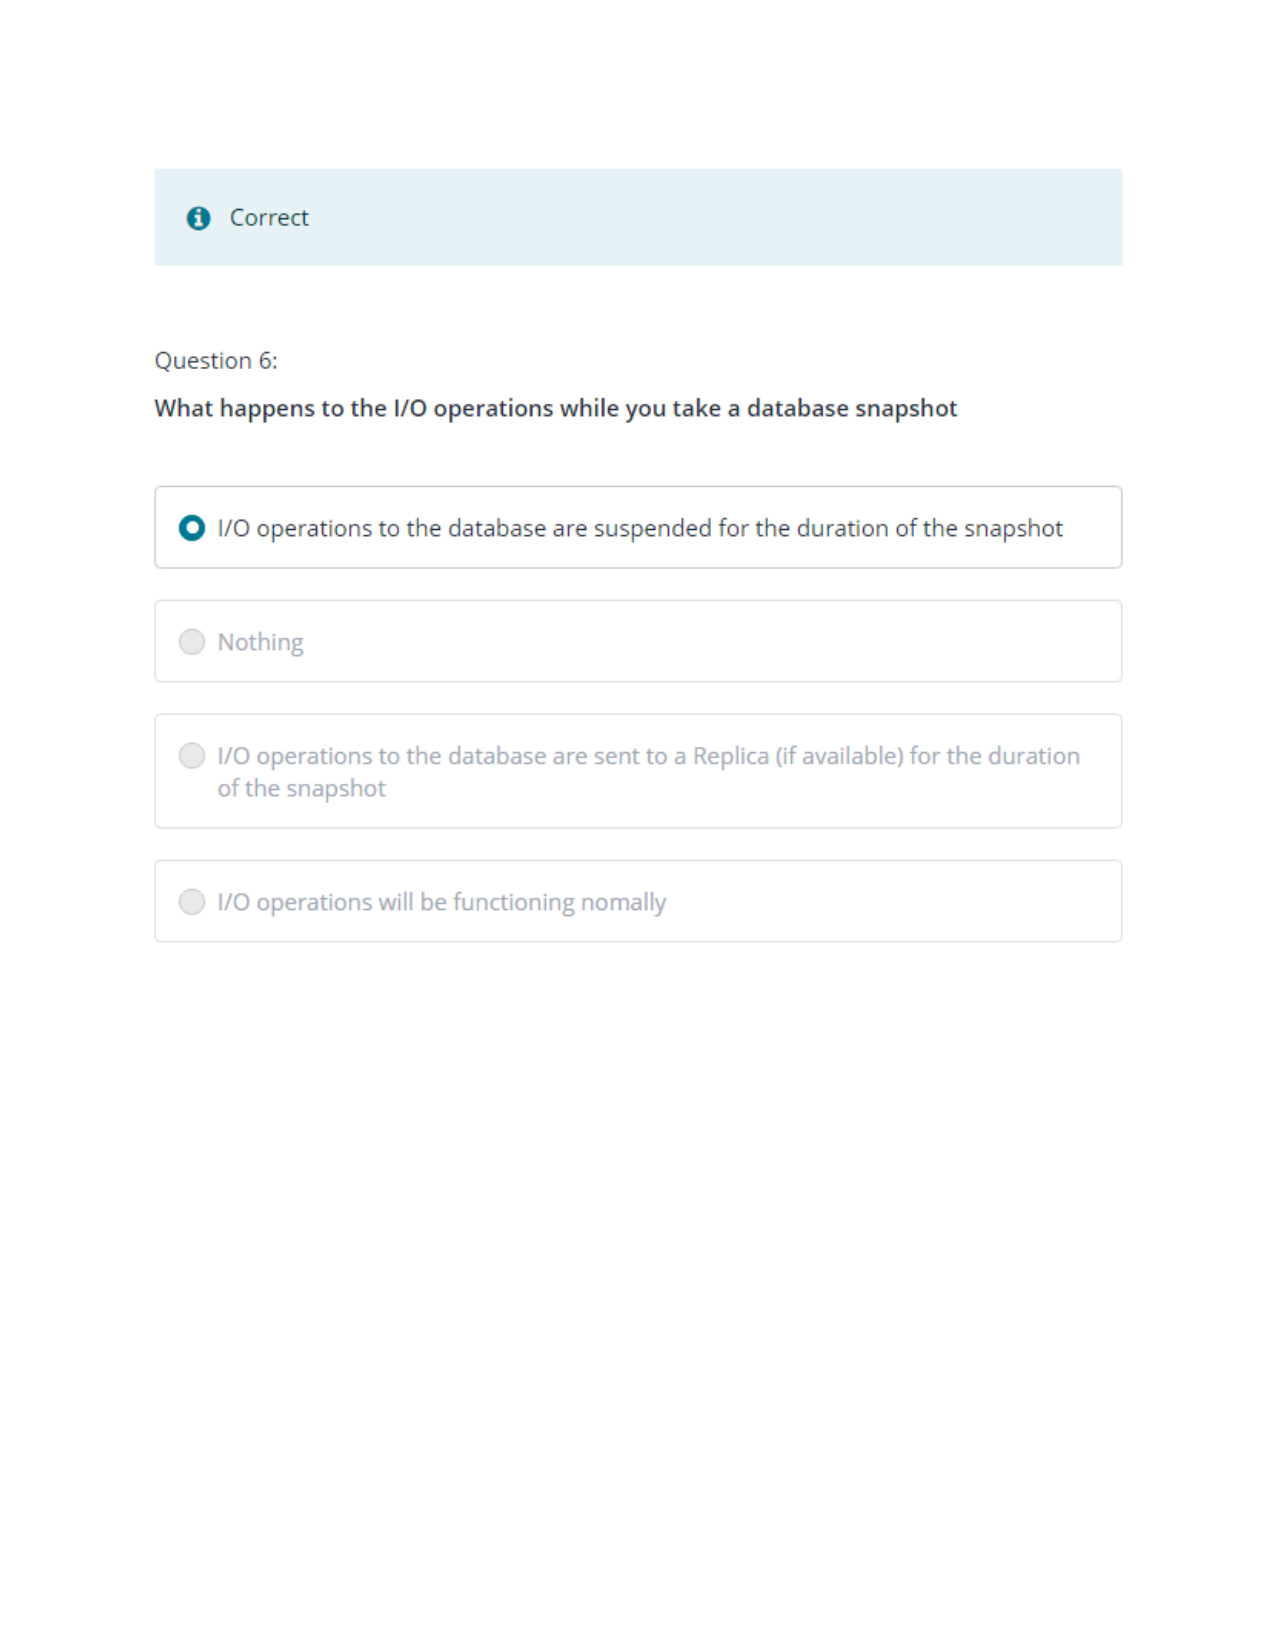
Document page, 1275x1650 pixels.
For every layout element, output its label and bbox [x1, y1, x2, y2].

picture [150, 150, 1125, 989]
